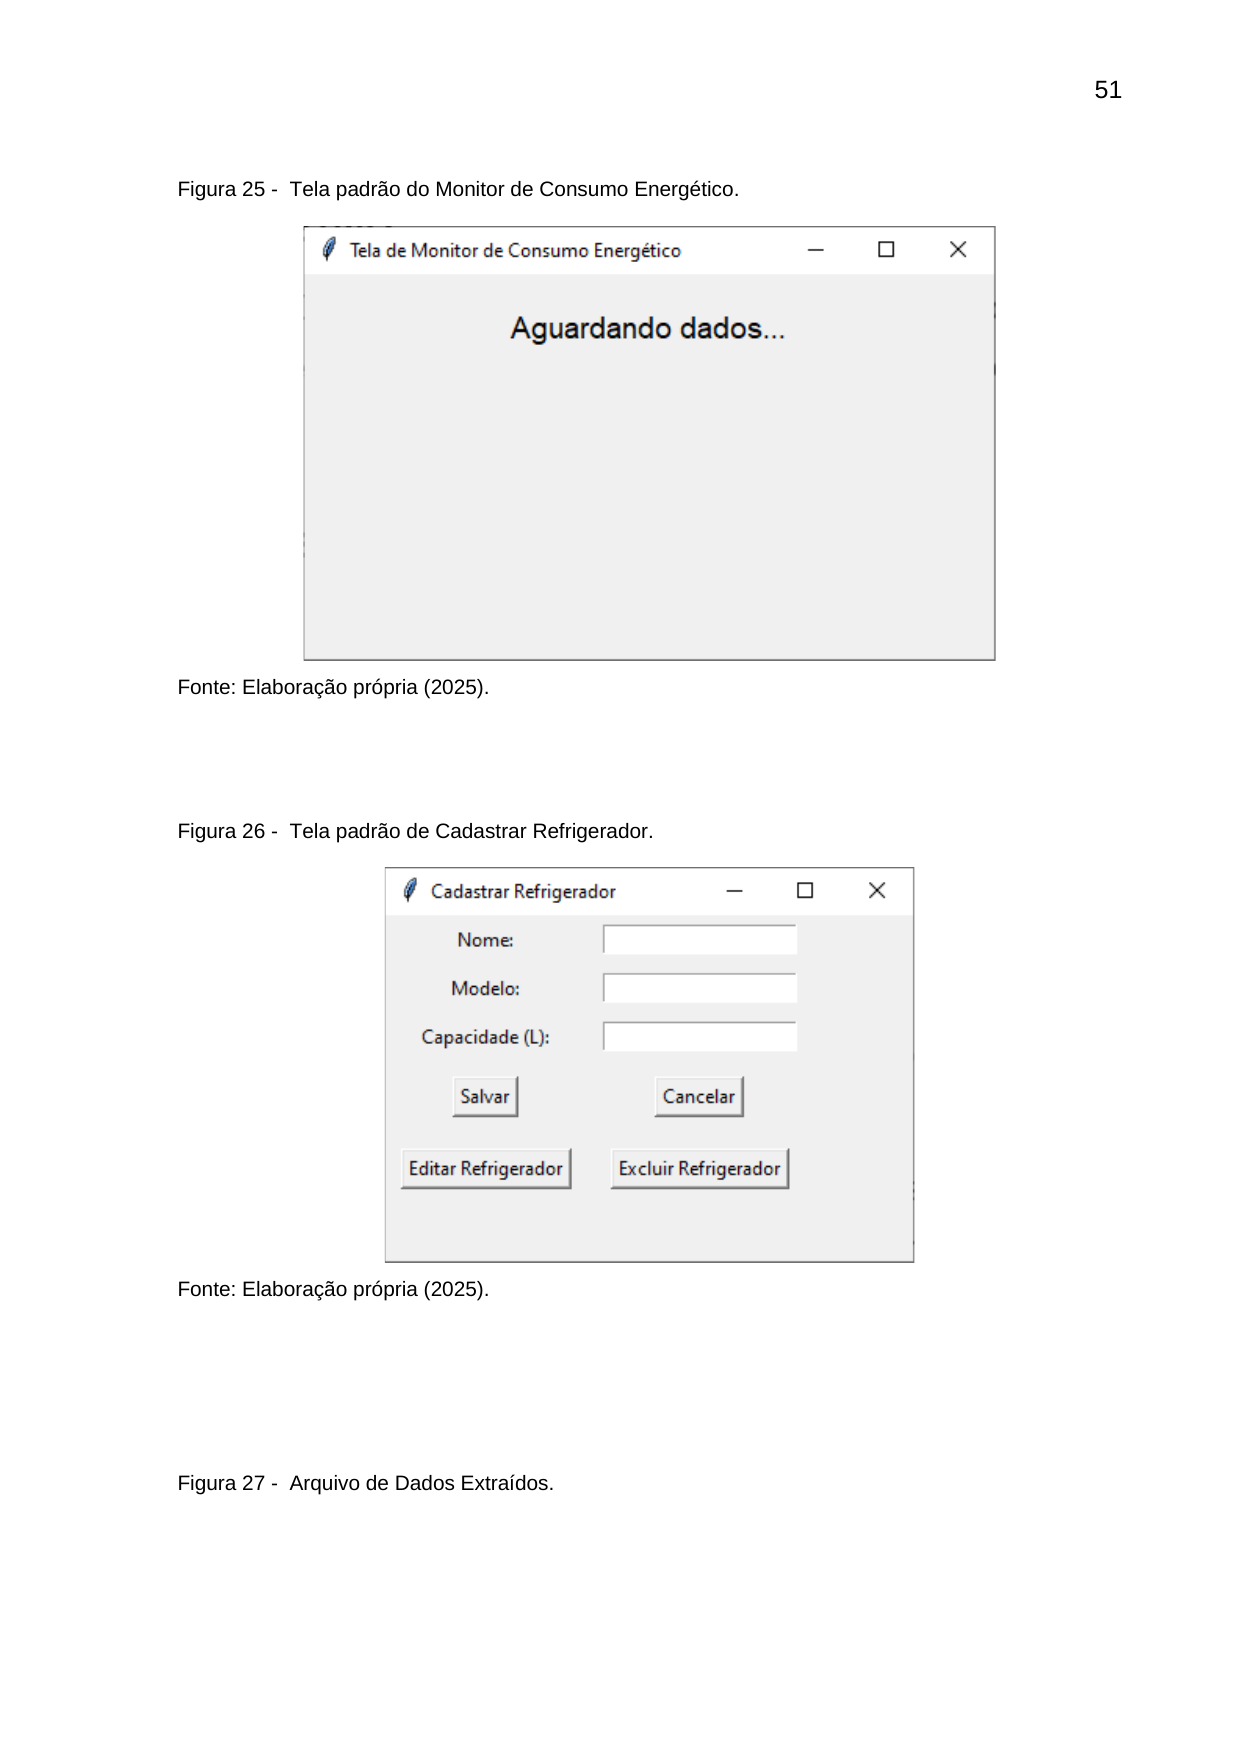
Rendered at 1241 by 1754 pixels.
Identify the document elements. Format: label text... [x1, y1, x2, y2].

picture [384, 867, 915, 1263]
text Fonte: Elaboração própria (2025). [177, 675, 1122, 699]
text Fonte: Elaboração própria (2025). [177, 1277, 1122, 1301]
picture [303, 226, 996, 661]
text Figura 25 - Tela padrão do Monitor de Consumo Energético. [177, 177, 1122, 201]
text Figura 26 - Tela padrão de Cadastrar Refrigerador. [177, 819, 1122, 843]
text Figura 27 - Arquivo de Dados Extraídos. [177, 1471, 1122, 1495]
